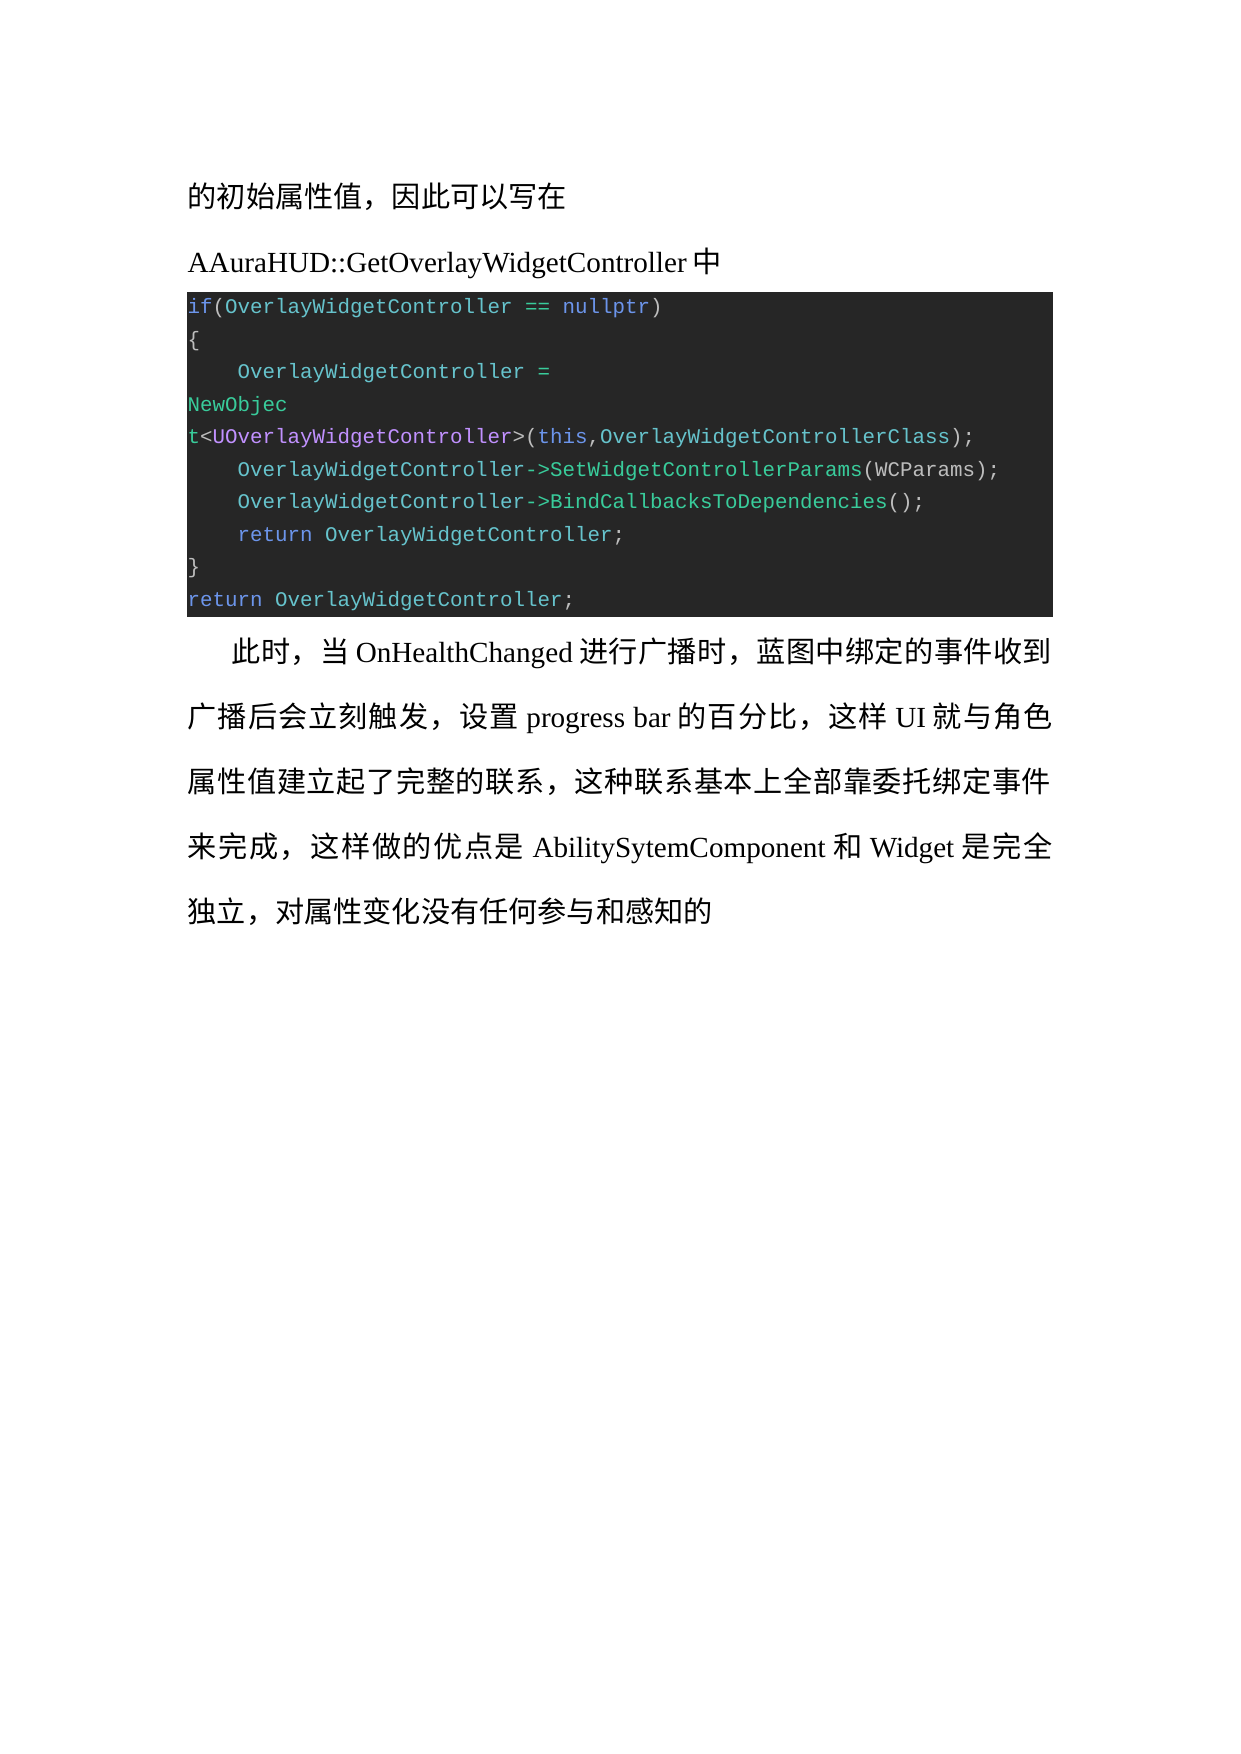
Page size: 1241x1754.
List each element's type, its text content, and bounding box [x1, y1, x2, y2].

text if(OverlayWidgetController == nullptr) { OverlayWidgetController = NewObject<UOverlayWidgetController>(this,OverlayWidgetControllerClass); OverlayWidgetController->SetWidgetControllerParams(WCParams); OverlayWidgetController->BindCallbacksToDependencies(); return OverlayWidgetController; } return OverlayWidgetController; [187, 292, 1053, 617]
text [187, 162, 1053, 227]
text 此时，当OnHealthChanged进行广播时，蓝图中绑定的事件收到广播后会立刻触发，设置progress bar的百分比，这样UI就与角色属性值建立起了完整的联系，这种联系基本上全部靠委托绑定事件来完成，这样做的优点是AbilitySytemComponent和Widget是完全独立，对属性变化没有任何参与和感知的 [187, 617, 1053, 942]
text AAuraHUD::GetOverlayWidgetController中 [187, 227, 1053, 292]
